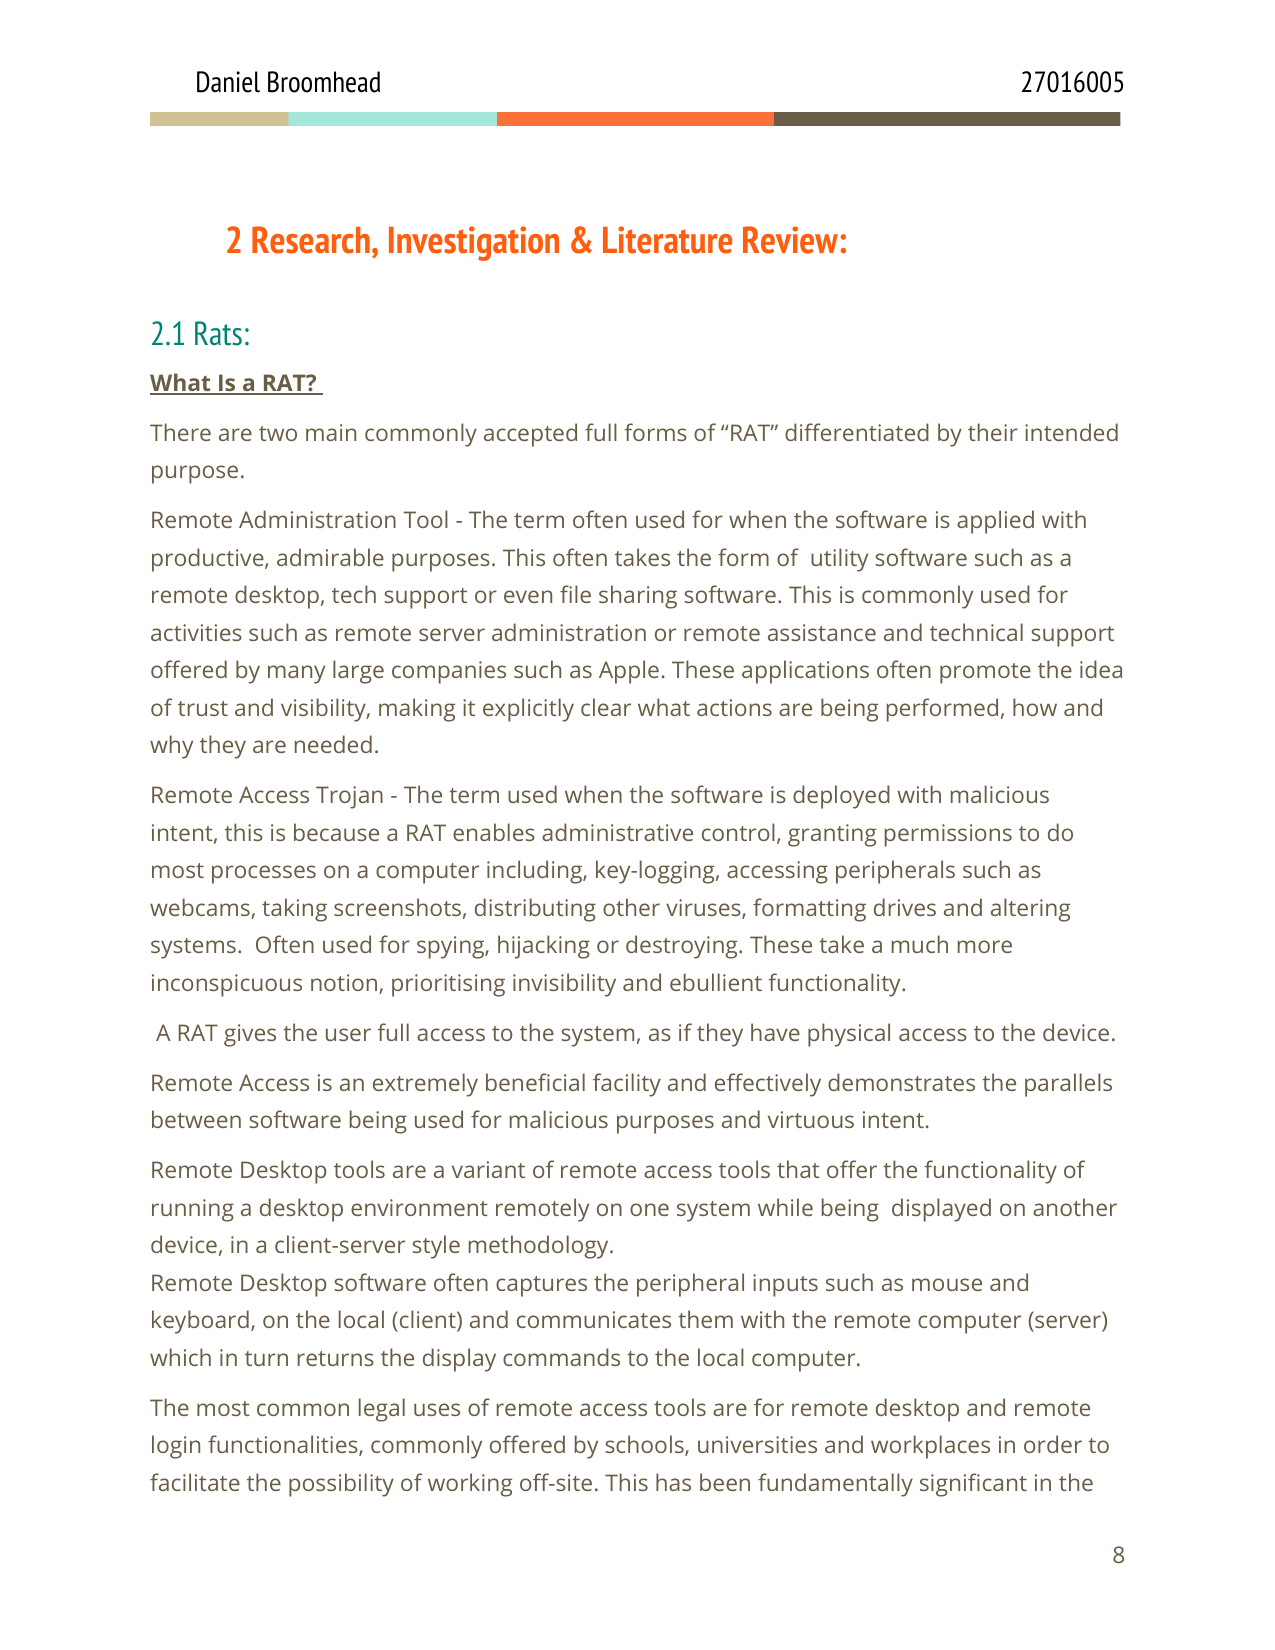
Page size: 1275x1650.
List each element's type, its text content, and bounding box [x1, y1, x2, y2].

text A RAT gives the user full access to the system, as if they have physical access to the device. [150, 1017, 1125, 1048]
subtitle 2.1 Rats: [150, 311, 1125, 354]
picture [150, 112, 1121, 126]
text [150, 1392, 1125, 1498]
text There are two main commonly accepted full forms of “RAT” differentiated by their intended purpose. [150, 417, 1125, 486]
text Remote Desktop tools are a variant of remote access tools that offer the functionality of running a desktop environment remotely on one system while being displayed on another device, in a client-server style methodology. Remote Desktop software often captures the peripheral inputs such as mouse and keyboard, on the local (client) and communicates them with the remote computer (server) which in turn returns the display commands to the local computer. [150, 1154, 1125, 1373]
text Remote Access is an extremely beneficial facility and effectively demonstrates the parallels between software being used for malicious purposes and virtuous intent. [150, 1067, 1125, 1136]
subtitle 2 Research, Investigation & Literature Review: [150, 215, 1125, 263]
text What Is a RAT? [150, 367, 1125, 398]
text Remote Administration Tool - The term often used for when the software is applied with productive, admirable purposes. This often takes the form of utility software such as a remote desktop, tech support or even file sharing software. This is commonly used for activities such as remote server administration or remote assistance and technical support offered by many large companies such as Apple. These applications often promote the idea of trust and visibility, making it explicitly clear what actions are being performed, how and why they are needed. [150, 504, 1125, 761]
text Remote Access Trojan - The term used when the software is deployed with malicious intent, this is because a RAT enables administrative control, granting permissions to do most processes on a computer including, key-logging, accessing peripherals such as webcams, taking screenshots, distributing other viruses, formatting drives and altering systems. Often used for spying, hijacking or destroying. These take a much more inconspicuous notion, prioritising invisibility and ebullient functionality. [150, 779, 1125, 998]
